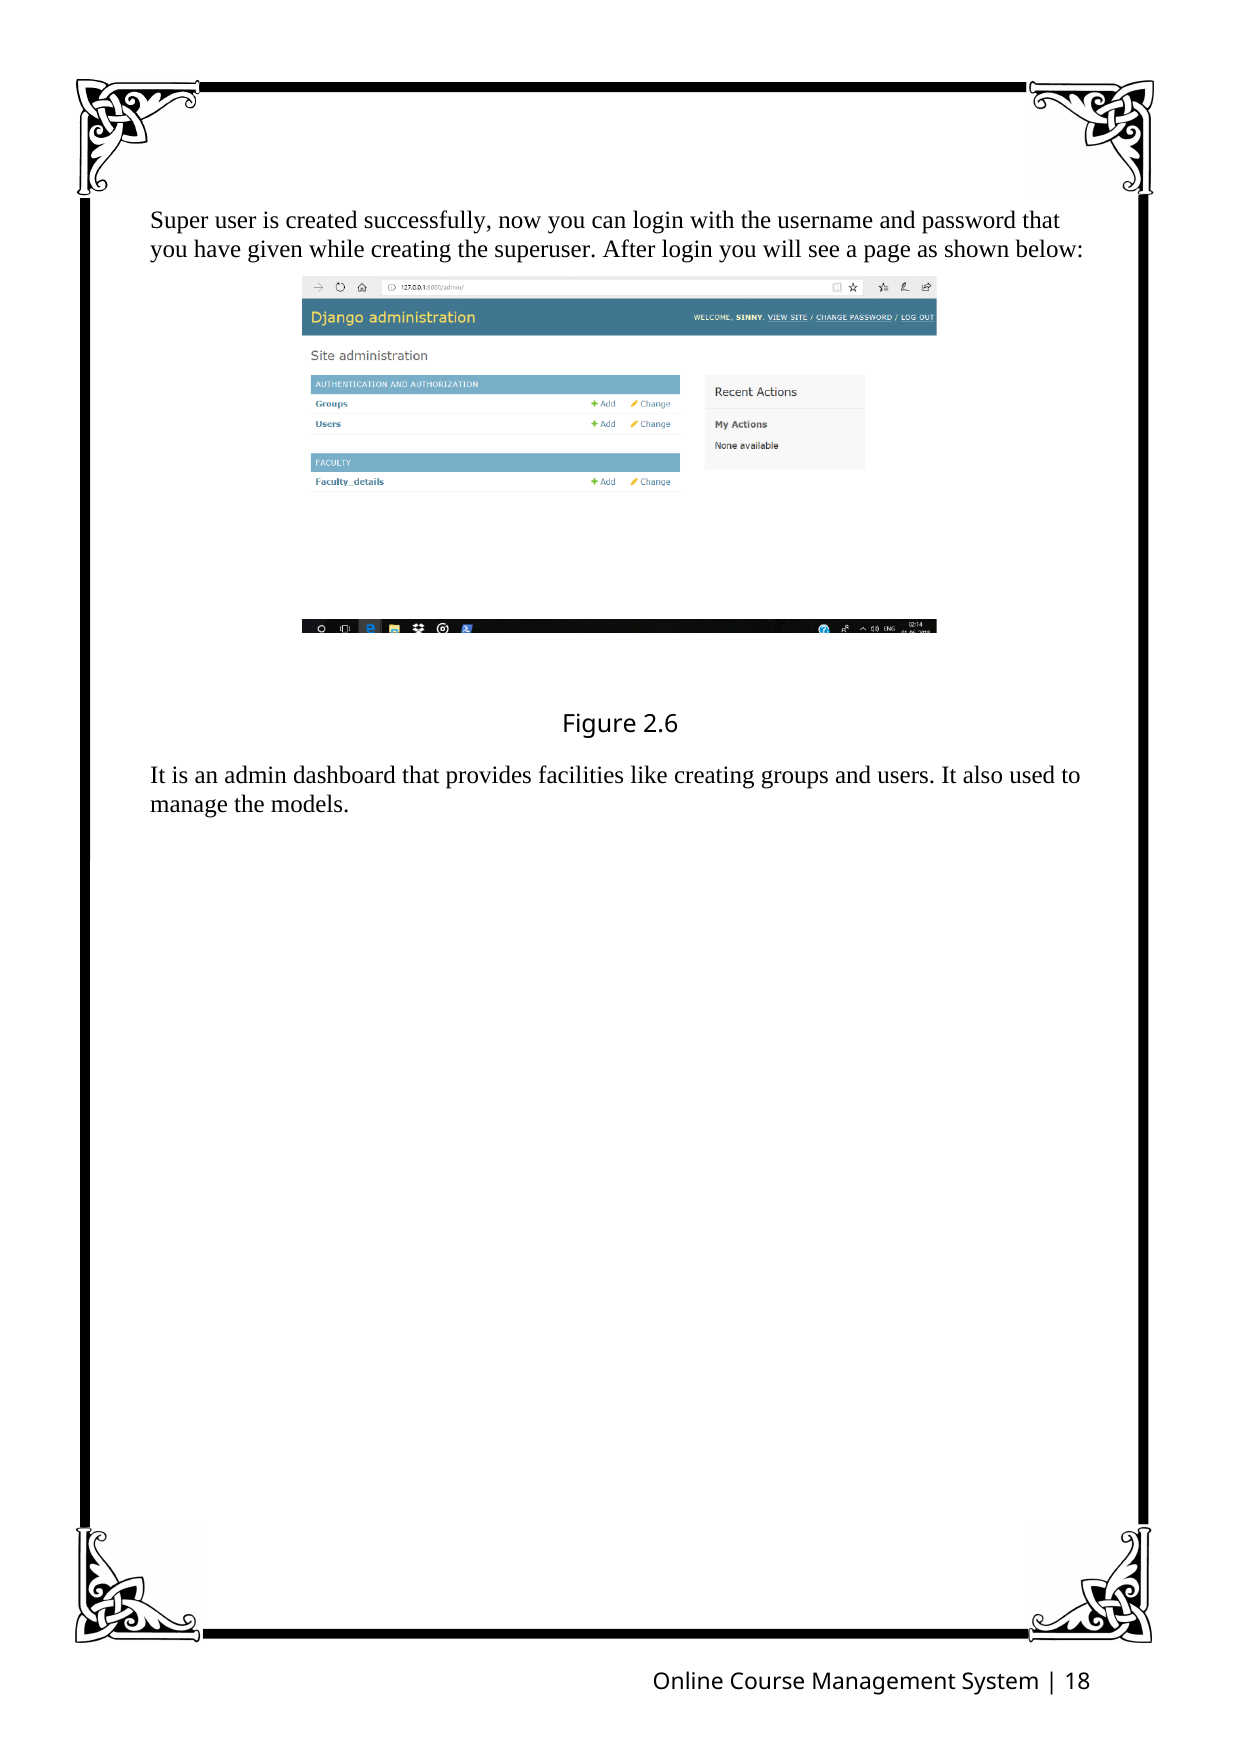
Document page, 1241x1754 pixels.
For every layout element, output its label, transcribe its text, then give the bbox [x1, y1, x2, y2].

picture [76, 79, 200, 198]
picture [1027, 81, 1153, 195]
text Super user is created successfully, now you can login with the username and password that you have given while creating the superuser. After login you will see a page as shown below: [150, 205, 1090, 262]
text Figure 2.6 [150, 705, 1090, 739]
picture [302, 276, 937, 633]
picture [1029, 1525, 1152, 1642]
text It is an admin dashboard that provides facilities like creating groups and users. It also used to manage the models. [150, 760, 1090, 818]
picture [76, 1528, 203, 1642]
